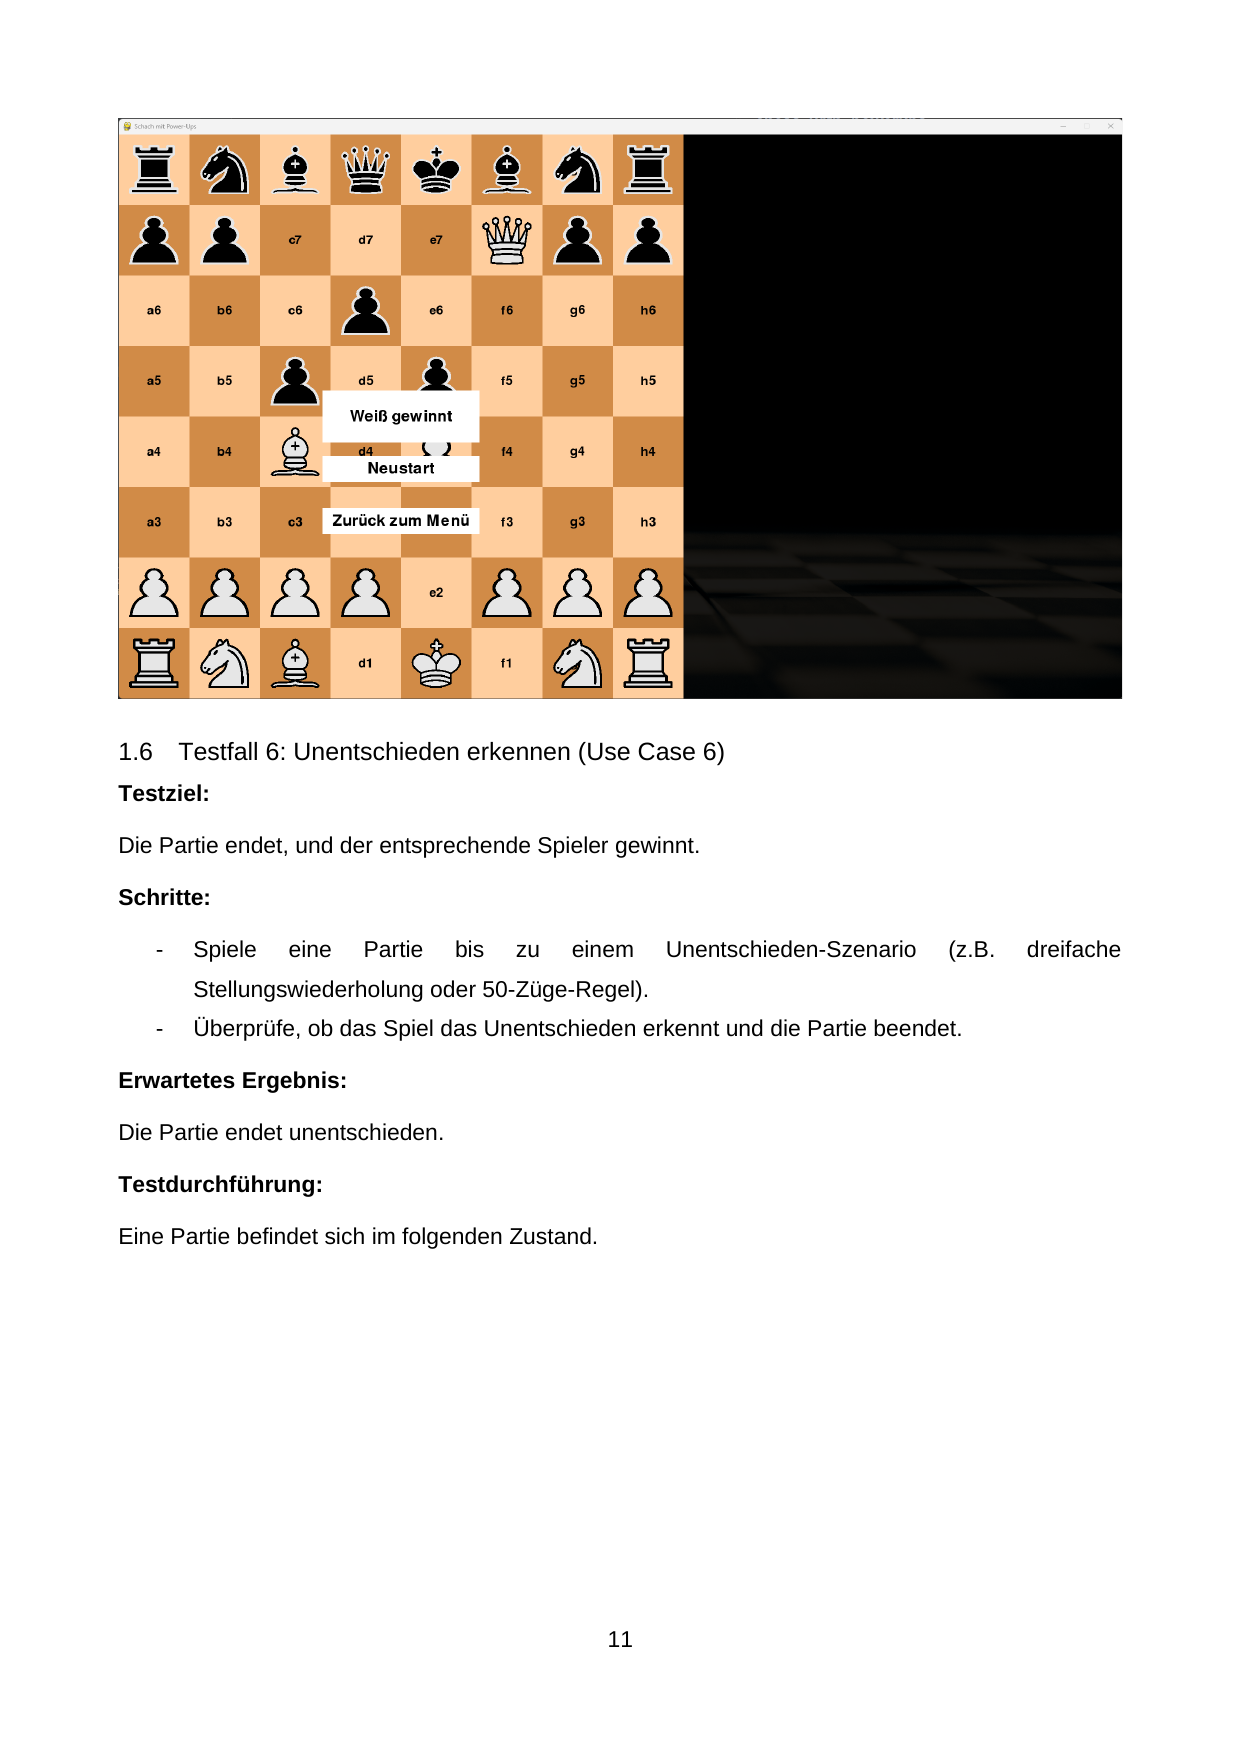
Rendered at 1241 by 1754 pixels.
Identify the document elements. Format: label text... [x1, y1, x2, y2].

text Eine Partie befindet sich im folgenden Zustand. [118, 1223, 1122, 1249]
text Die Partie endet, und der entsprechende Spieler gewinnt. [118, 832, 1122, 859]
text Testdurchführung: [118, 1171, 1122, 1197]
list Überprüfe, ob das Spiel das Unentschieden erkennt und die Partie beendet. [156, 1015, 1122, 1042]
picture [118, 118, 1123, 699]
subtitle Testfall 6: Unentschieden erkennen (Use Case 6) [118, 737, 1122, 766]
text Erwartetes Ergebnis: [118, 1067, 1122, 1093]
text Testziel: [118, 780, 1122, 807]
list Spiele eine Partie bis zu einem Unentschieden-Szenario (z.B. dreifache Stellungswiederholung oder 50-Züge-Regel). [156, 936, 1122, 1002]
text Die Partie endet unentschieden. [118, 1119, 1122, 1146]
text Schritte: [118, 884, 1122, 911]
